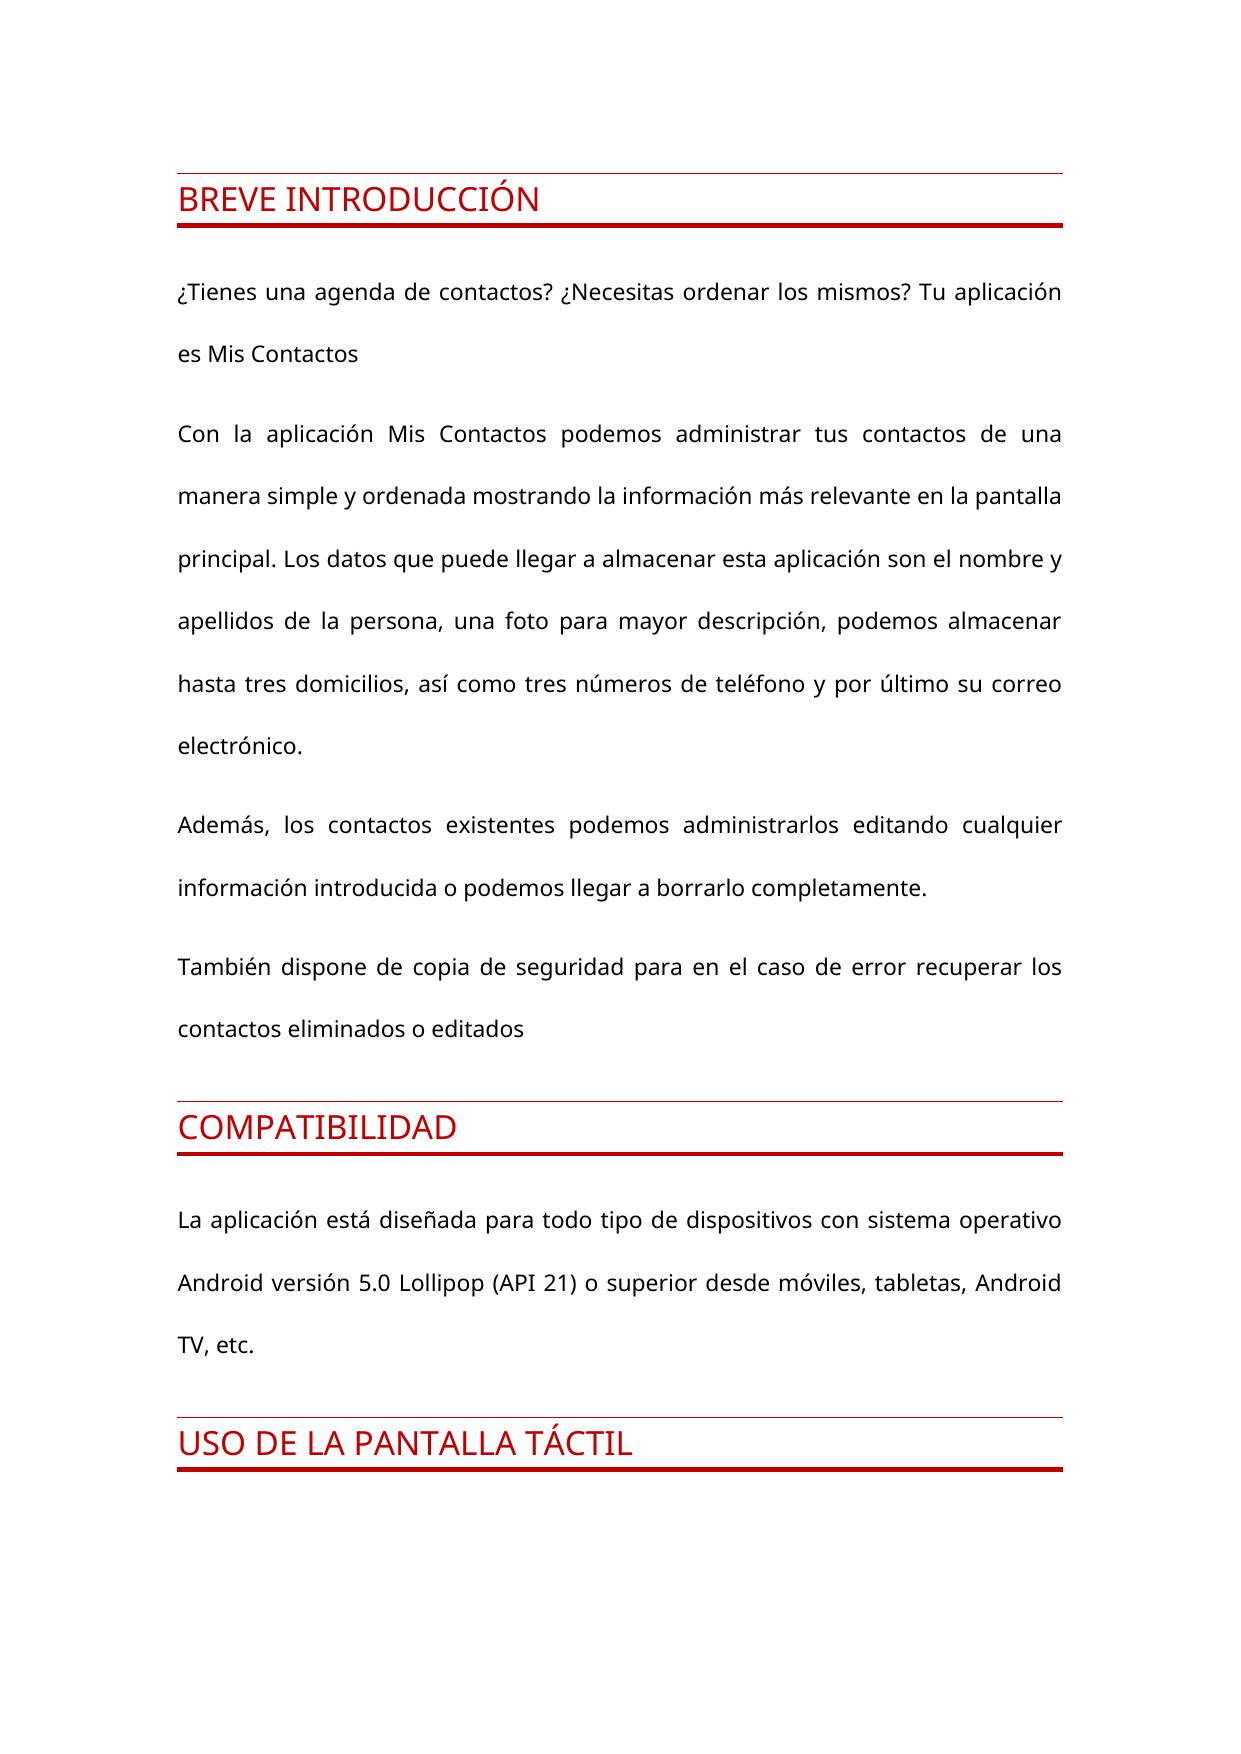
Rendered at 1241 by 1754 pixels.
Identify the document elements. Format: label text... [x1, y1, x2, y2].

subtitle BREVE INTRODUCCIÓN [177, 174, 1063, 223]
text Además, los contactos existentes podemos administrarlos editando cualquier información introducida o podemos llegar a borrarlo completamente. [177, 809, 1063, 903]
subtitle COMPATIBILIDAD [177, 1102, 1063, 1152]
text También dispone de copia de seguridad para en el caso de error recuperar los contactos eliminados o editados [177, 951, 1063, 1044]
text La aplicación está diseñada para todo tipo de dispositivos con sistema operativo Android versión 5.0 Lollipop (API 21) o superior desde móviles, tabletas, Android TV, etc. [177, 1204, 1063, 1360]
text Con la aplicación Mis Contactos podemos administrar tus contactos de una manera simple y ordenada mostrando la información más relevante en la pantalla principal. Los datos que puede llegar a almacenar esta aplicación son el nombre y apellidos de la persona, una foto para mayor descripción, podemos almacenar hasta tres domicilios, así como tres números de teléfono y por último su correo electrónico. [177, 417, 1063, 761]
text ¿Tienes una agenda de contactos? ¿Necesitas ordenar los mismos? Tu aplicación es Mis Contactos [177, 276, 1063, 369]
subtitle USO DE LA PANTALLA TÁCTIL [177, 1418, 1063, 1467]
